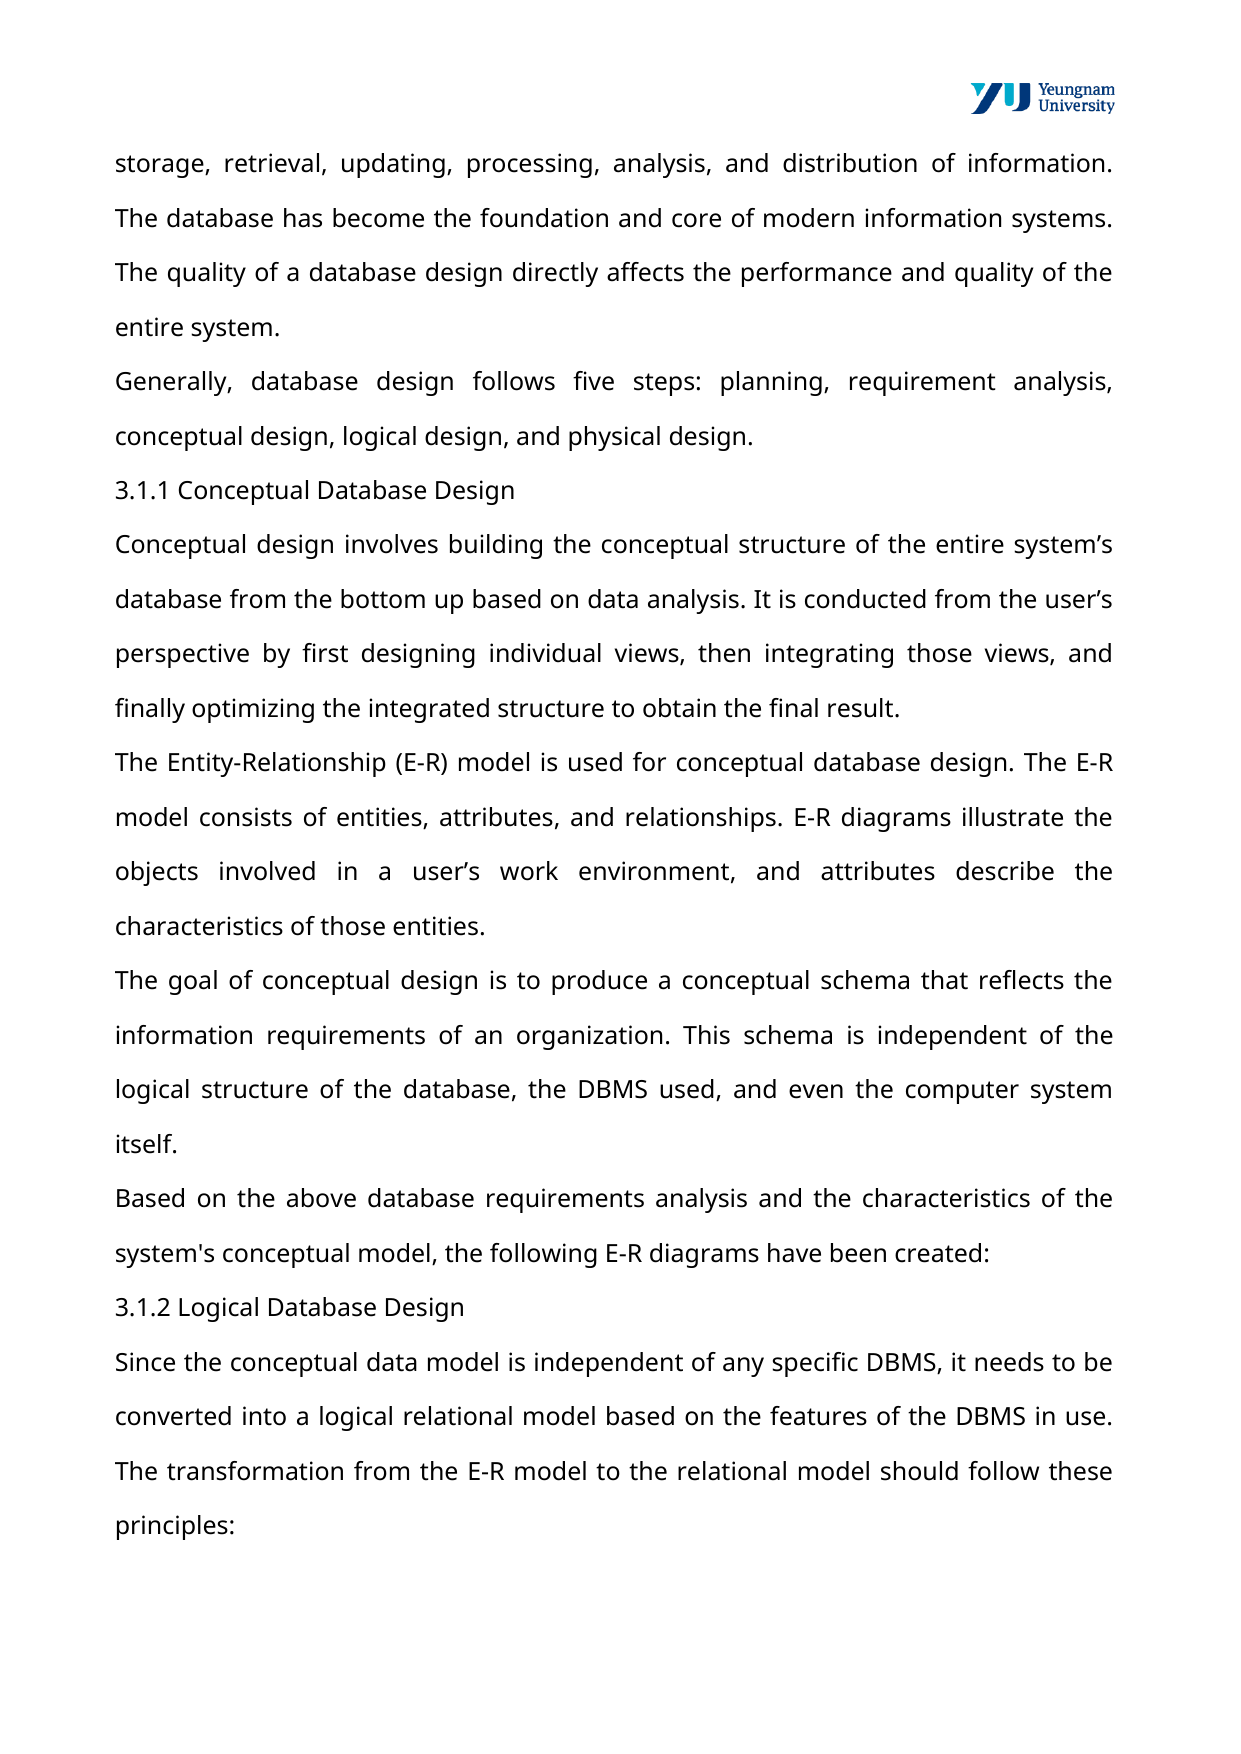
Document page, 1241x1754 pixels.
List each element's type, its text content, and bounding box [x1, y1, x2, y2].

text 3.1.1 Conceptual Database Design [114, 473, 1114, 507]
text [114, 146, 1114, 343]
text Generally, database design follows five steps: planning, requirement analysis, conceptual design, logical design, and physical design. [114, 364, 1114, 452]
text The goal of conceptual design is to produce a conceptual schema that reflects the information requirements of an organization. This schema is independent of the logical structure of the database, the DBMS used, and even the computer system itself. [114, 963, 1114, 1161]
text The Entity-Relationship (E-R) model is used for conceptual database design. The E-R model consists of entities, attributes, and relationships. E-R diagrams illustrate the objects involved in a user’s work environment, and attributes describe the characteristics of those entities. [114, 745, 1114, 943]
text Conceptual design involves building the conceptual structure of the entire system’s database from the bottom up based on data analysis. It is conducted from the user’s perspective by first designing individual views, then integrating those views, and finally optimizing the integrated structure to obtain the final result. [114, 527, 1114, 725]
text Since the conceptual data model is independent of any specific DBMS, it needs to be converted into a logical relational model based on the features of the DBMS in use. The transformation from the E-R model to the relational model should follow these principles: [114, 1344, 1114, 1542]
picture [970, 83, 1115, 114]
text Based on the above database requirements analysis and the characteristics of the system's conceptual model, the following E-R diagrams have been created: [114, 1181, 1114, 1269]
text 3.1.2 Logical Database Design [114, 1290, 1114, 1324]
